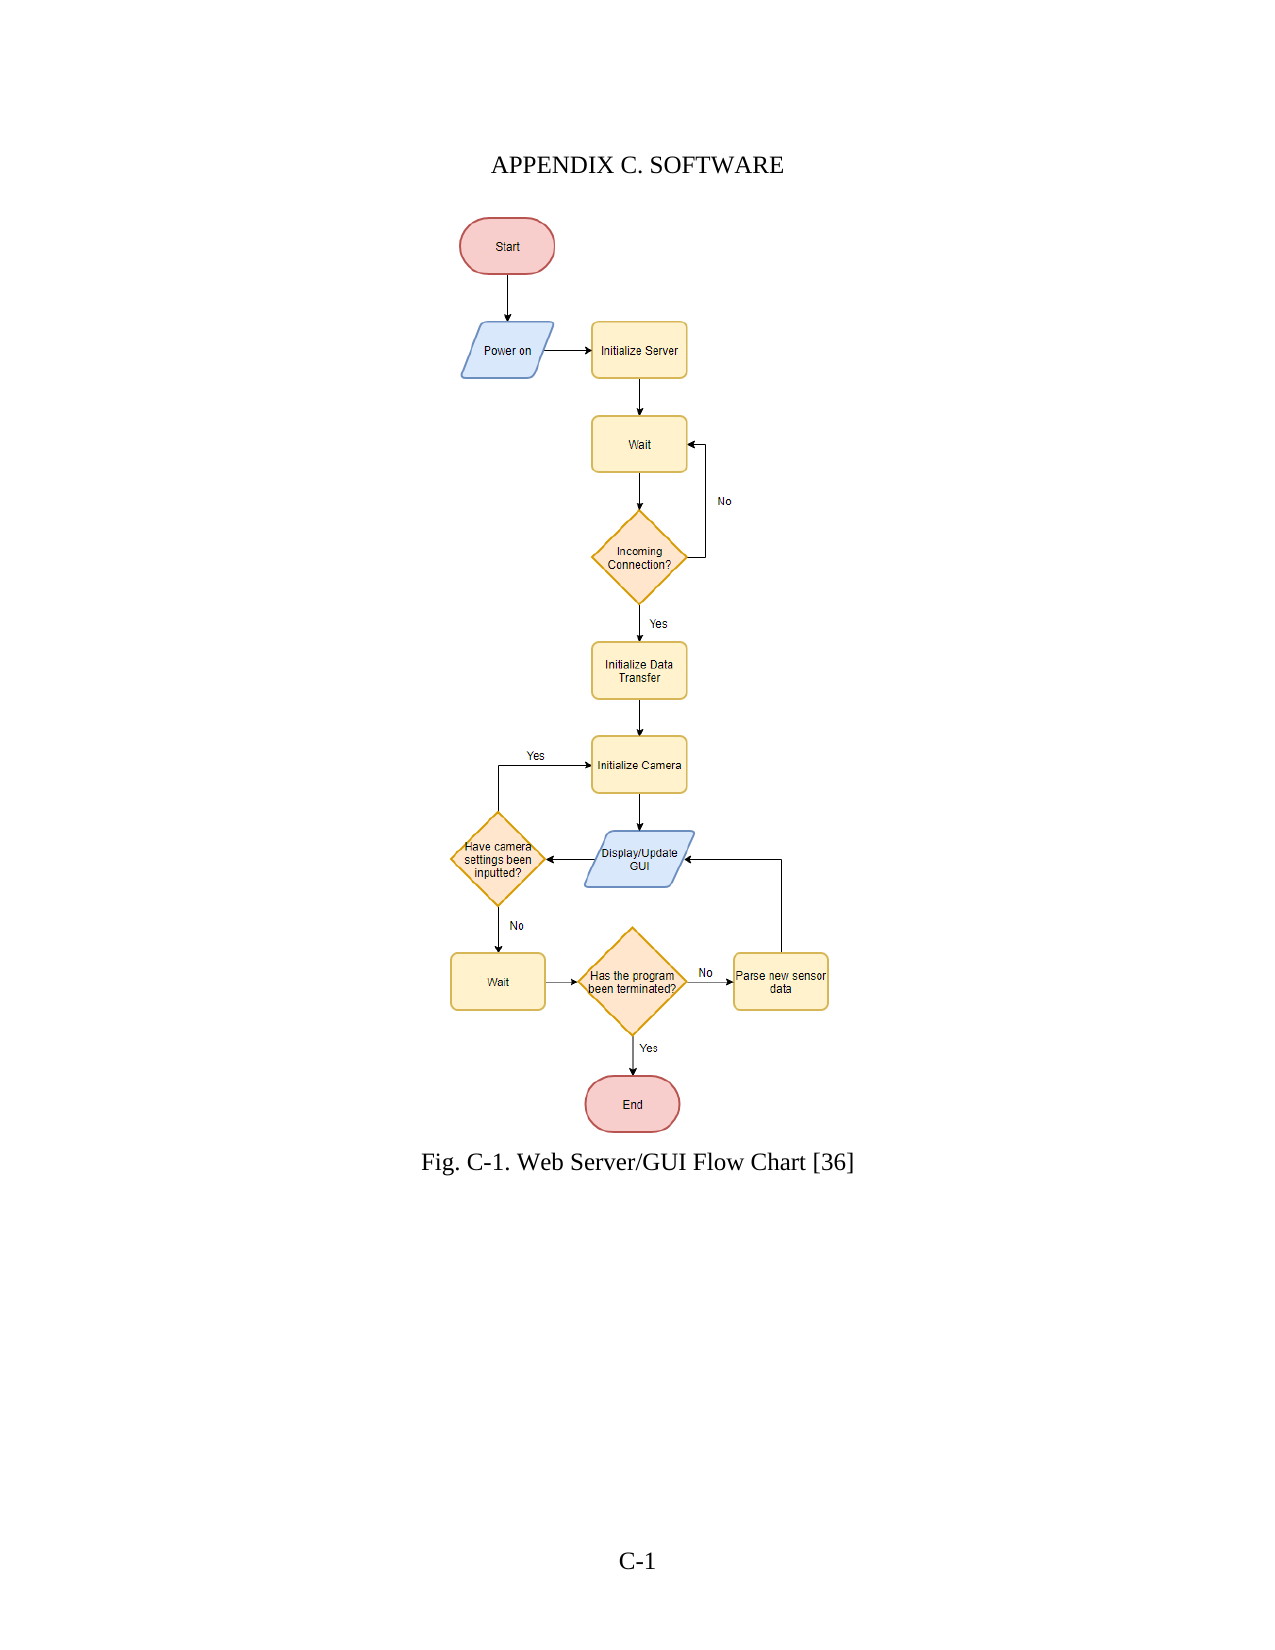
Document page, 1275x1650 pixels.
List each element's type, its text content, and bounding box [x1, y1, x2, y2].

text Fig. C-1. Web Server/GUI Flow Chart [150, 1147, 1125, 1175]
picture [422, 207, 853, 1147]
text APPENDIX C. SOFTWARE [150, 150, 1125, 179]
